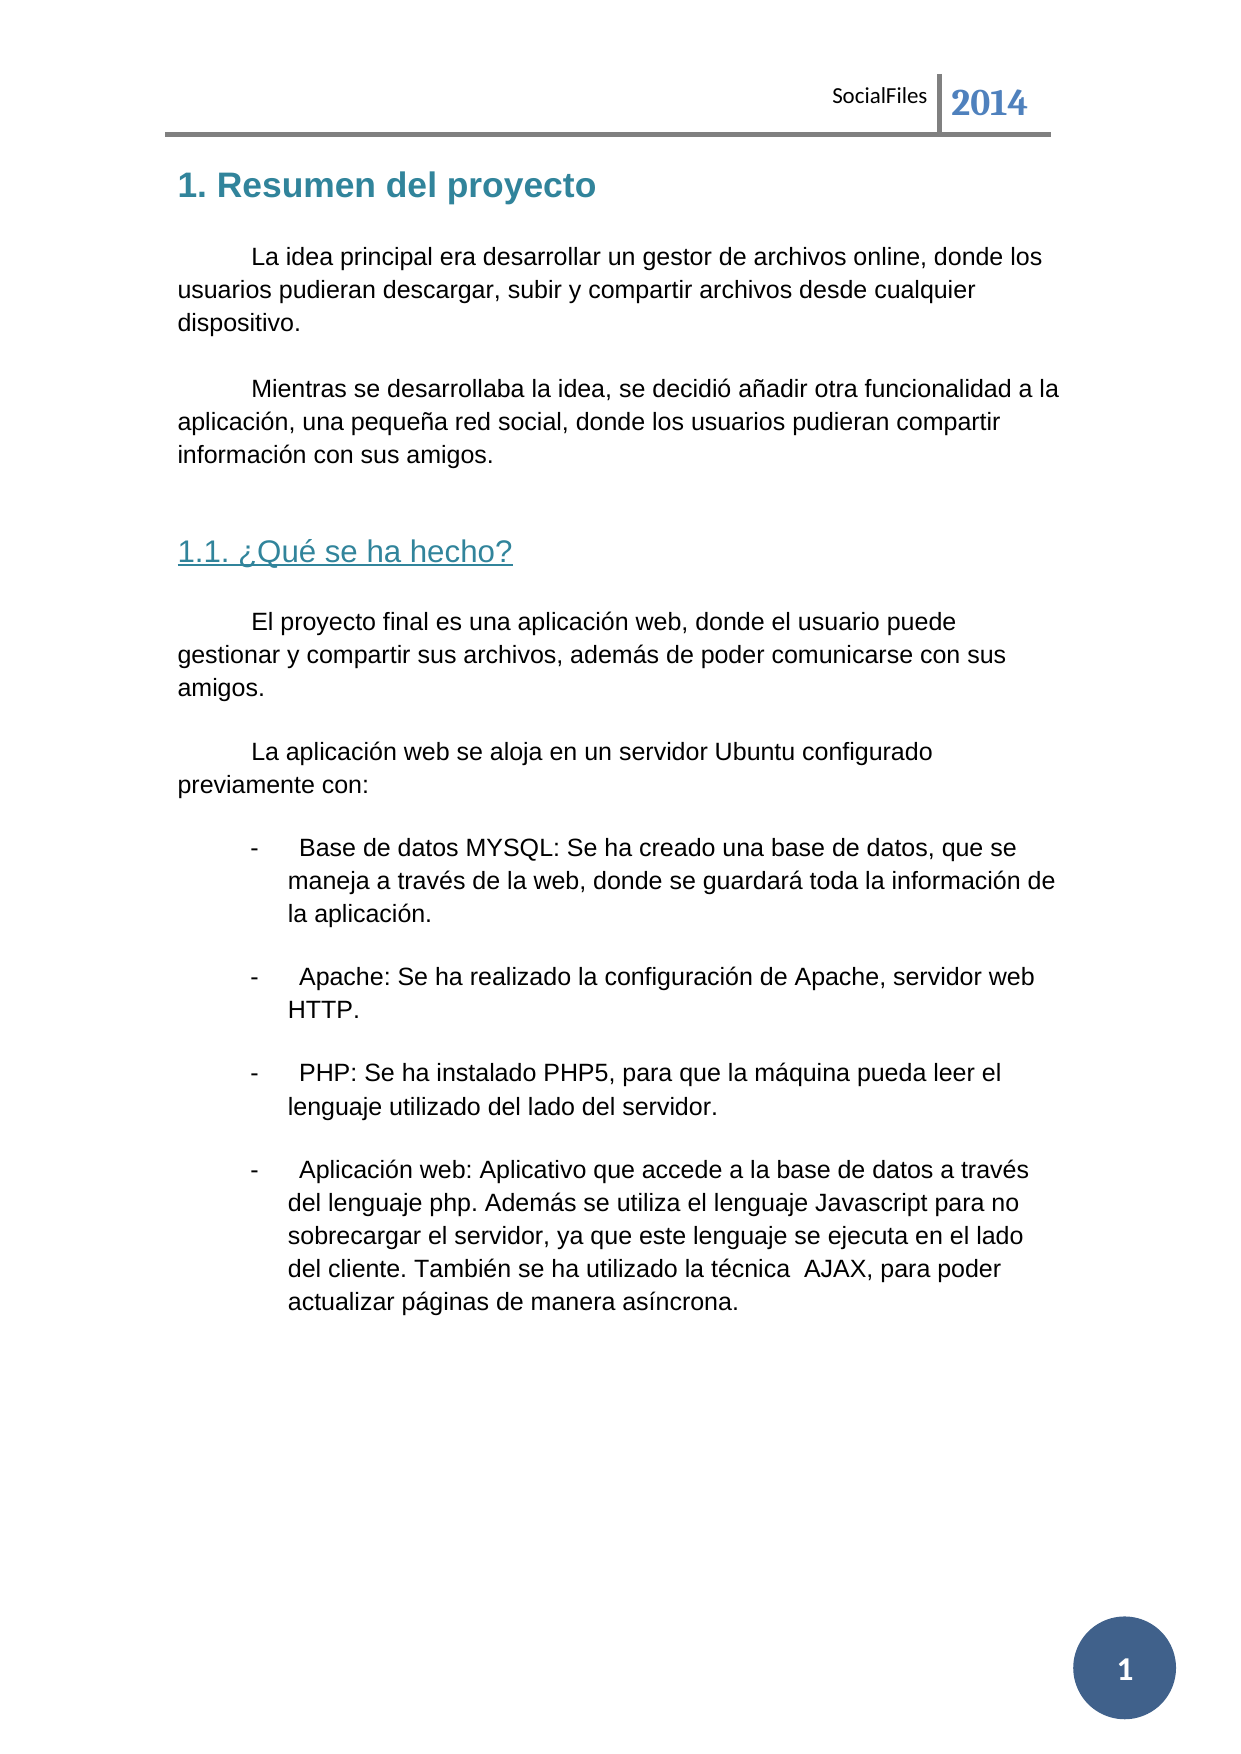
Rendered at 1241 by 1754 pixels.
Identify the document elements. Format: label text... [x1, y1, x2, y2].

text El proyecto final es una aplicación web, donde el usuario puede gestionar y compartir sus archivos, además de poder comunicarse con sus amigos. [177, 607, 1063, 702]
text - Base de datos MYSQL: Se ha creado una base de datos, que se maneja a través de la web, donde se guardará toda la información de la aplicación. [250, 833, 1063, 928]
text - Aplicación web: Aplicativo que accede a la base de datos a través del lenguaje php. Además se utiliza el lenguaje Javascript para no sobrecargar el servidor, ya que este lenguaje se ejecuta en el lado del cliente. También se ha utilizado la técnica AJAX, para poder actualizar páginas de manera asíncrona. [250, 1155, 1063, 1316]
text - PHP: Se ha instalado PHP5, para que la máquina pueda leer el lenguaje utilizado del lado del servidor. [250, 1058, 1063, 1120]
text La idea principal era desarrollar un gestor de archivos online, donde los usuarios pudieran descargar, subir y compartir archivos desde cualquier dispositivo. [177, 242, 1063, 336]
text 1. Resumen del proyecto [177, 164, 1063, 205]
text Mientras se desarrollaba la idea, se decidió añadir otra funcionalidad a la aplicación, una pequeña red social, donde los usuarios pudieran compartir información con sus amigos. [177, 374, 1063, 468]
text 1.1. ¿Qué se ha hecho? [177, 533, 1063, 569]
text - Apache: Se ha realizado la configuración de Apache, servidor web HTTP. [250, 962, 1063, 1024]
text La aplicación web se aloja en un servidor Ubuntu configurado previamente con: [177, 737, 1063, 798]
